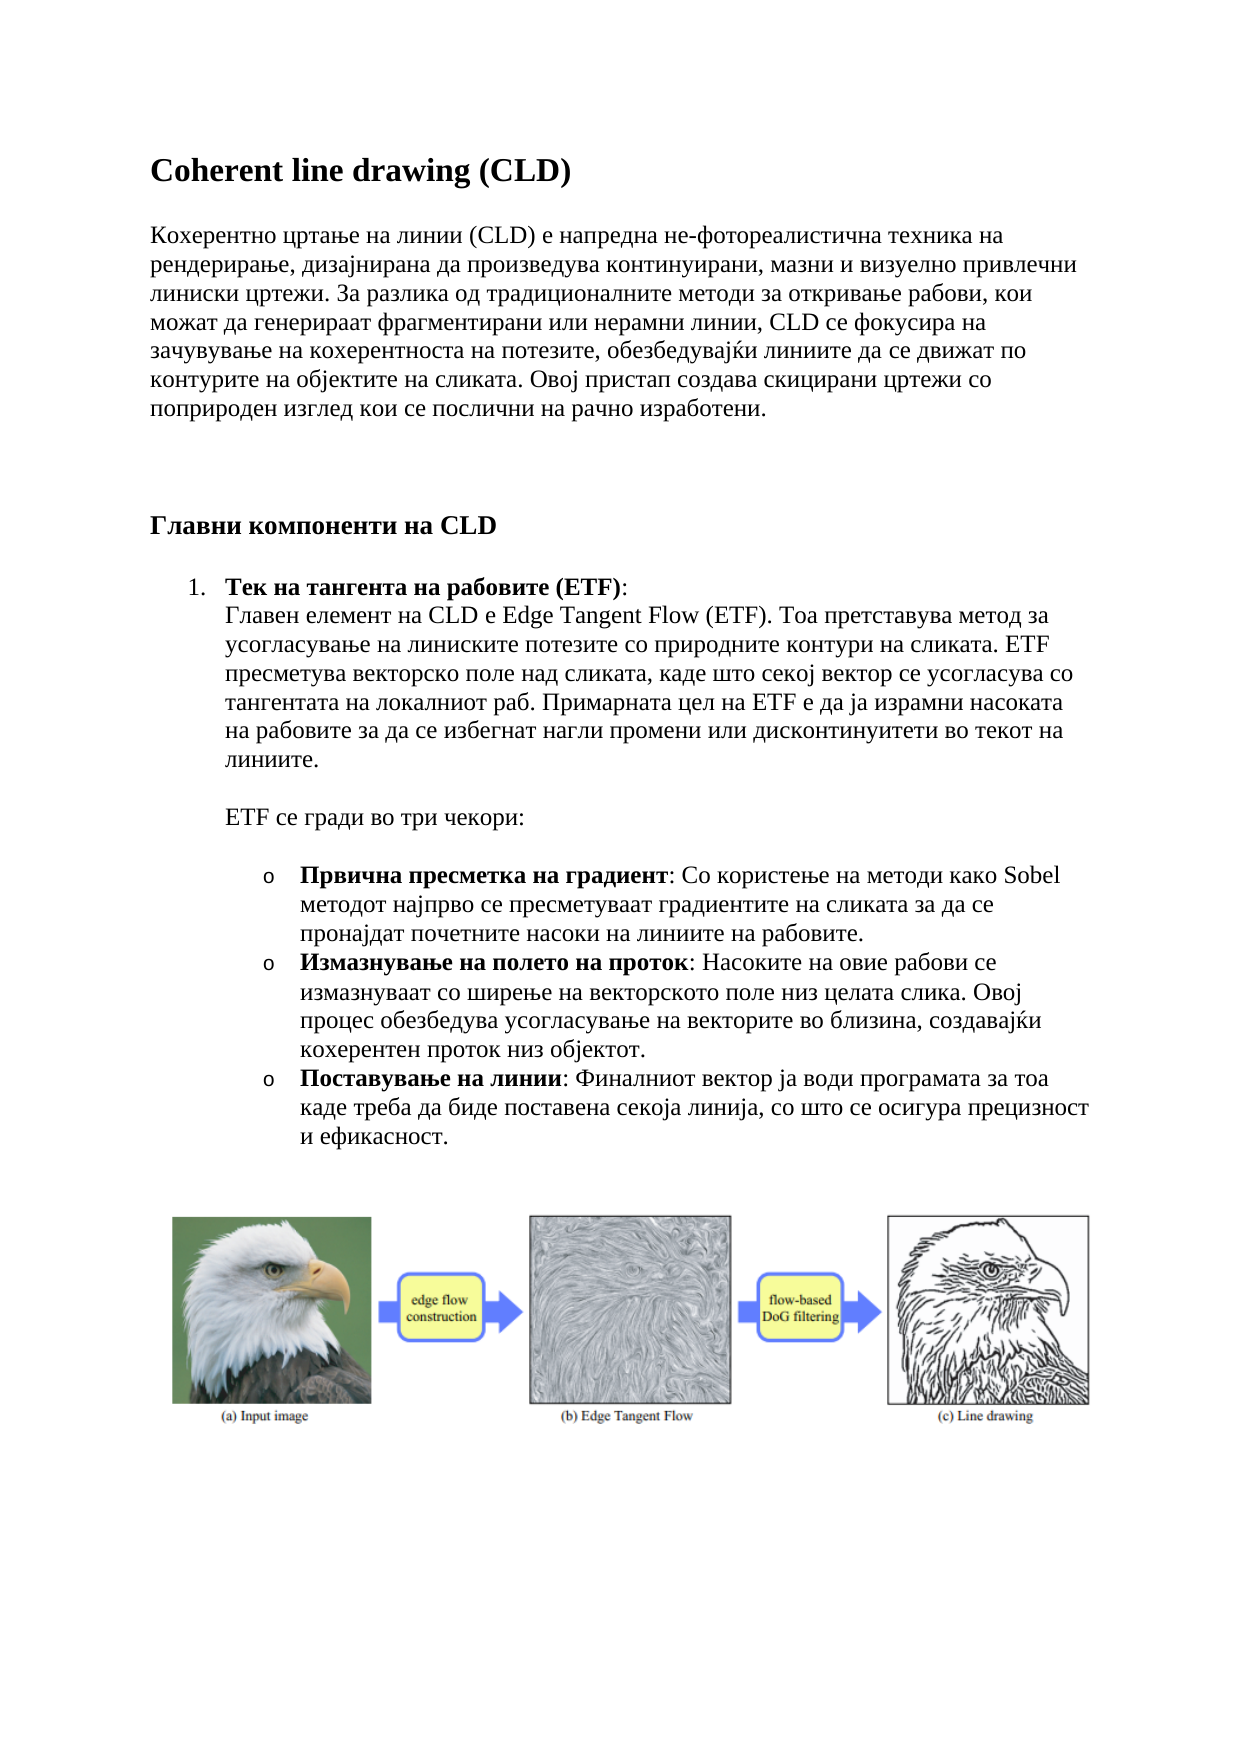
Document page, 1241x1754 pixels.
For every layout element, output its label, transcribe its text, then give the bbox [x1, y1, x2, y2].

list Измазнување на полето на проток: Насоките на овие рабови се измазнуваат со ширење на векторското поле низ целата слика. Овој процес обезбедува усогласување на векторите во близина, создавајќи кохерентен проток низ објектот. [262, 947, 1090, 1063]
list Првична пресметка на градиент: Со користење на методи како Sobel методот најпрво се пресметуваат градиентите на сликата за да се пронајдат почетните насоки на линиите на рабовите. [262, 860, 1090, 947]
list Тек на тангента на рабовите (ETF): Главен елемент на CLD е Edge Tangent Flow (ETF). Тоа претставува метод за усогласување на линиските потезите со природните контури на сликата. ETF пресметува векторско поле над сликата, каде што секој вектор се усогласува со тангентата на локалниот раб. Примарната цел на ETF е да ја израмни насоката на рабовите за да се избегнат нагли промени или дисконтинуитети во текот на линиите. [187, 572, 1090, 773]
list Поставување на линии: Финалниот вектор ја води програмата за тоа каде треба да биде поставена секоја линија, со што се осигура прецизност и ефикасност. [262, 1063, 1090, 1150]
subtitle Главни компоненти на CLD [150, 509, 1090, 540]
subtitle Coherent line drawing (CLD) [150, 150, 1090, 188]
text Кохерентно цртање на линии (CLD) е напредна не-фотореалистична техника на рендерирање, дизајнирана да произведува континуирани, мазни и визуелно привлечни линиски цртежи. За разлика од традиционалните методи за откривање рабови, кои можат да генерираат фрагментирани или нерамни линии, CLD се фокусира на зачувување на кохерентноста на потезите, обезбедувајќи линиите да се движат по контурите на објектите на сликата. Овој пристап создава скицирани цртежи со поприроден изглед кои се послични на рачно изработени. [150, 221, 1090, 422]
picture [150, 1179, 1123, 1437]
text ETF се гради во три чекори: [225, 802, 1090, 831]
